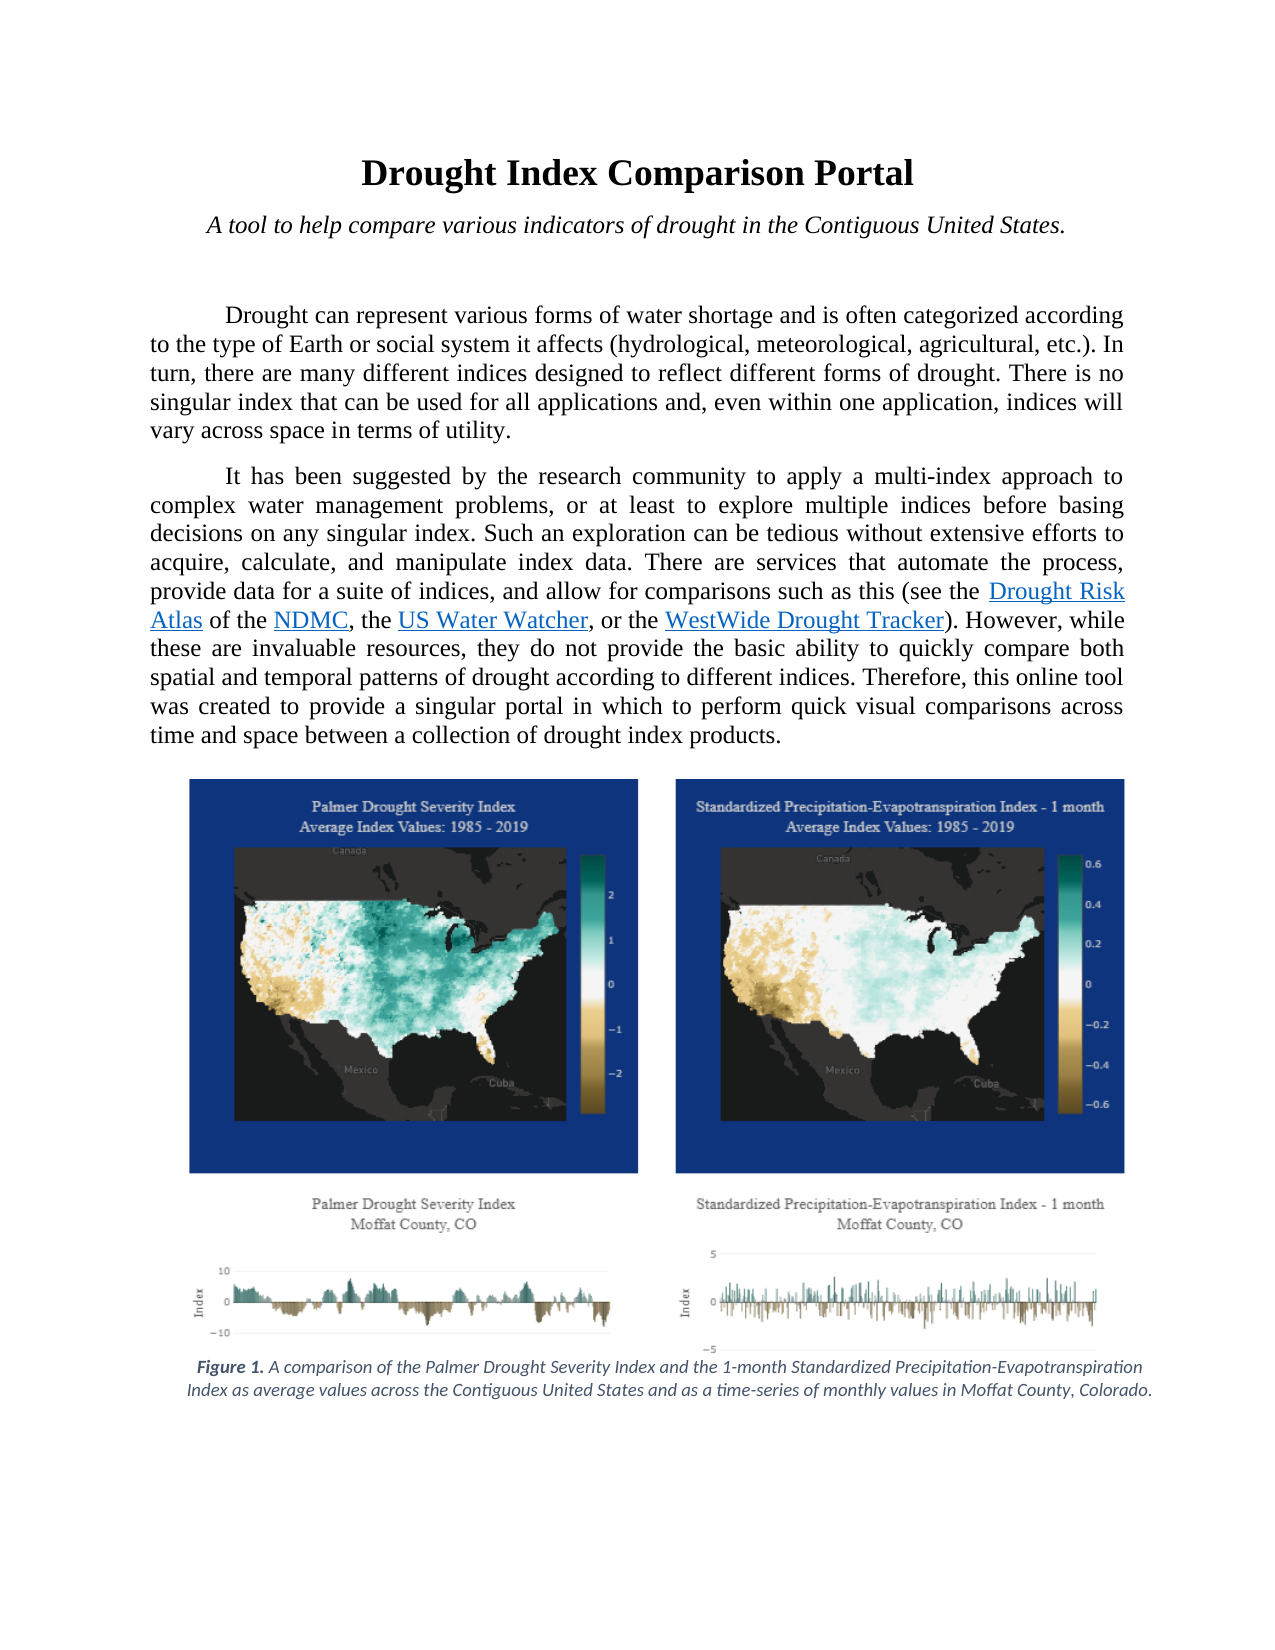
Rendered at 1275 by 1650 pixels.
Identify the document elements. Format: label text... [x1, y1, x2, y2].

text It has been suggested by the research community to apply a multi-index approach to complex water management problems, or at least to explore multiple indices before basing decisions on any singular index. Such an exploration can be tedious without extensive efforts to acquire, calculate, and manipulate index data. There are services that automate the process, provide data for a suite of indices, and allow for comparisons such as this (see the Drought Risk Atlas of the NDMC, the US Water Watcher, or the WestWide Drought Tracker). However, while these are invaluable resources, they do not provide the basic ability to quickly compare both spatial and temporal patterns of drought according to different indices. Therefore, this online tool was created to provide a singular portal in which to perform quick visual comparisons across time and space between a collection of drought index products. [150, 461, 1125, 748]
text Drought Index Comparison Portal [150, 150, 1125, 193]
text Drought can represent various forms of water shortage and is often categorized according to the type of Earth or social system it affects (hydrological, meteorological, agricultural, etc.). In turn, there are many different indices designed to reflect different forms of drought. There is no singular index that can be used for all applications and, even within one application, indices will vary across space in terms of utility. [150, 301, 1125, 444]
text A tool to help compare various indicators of drought in the Contiguous United States. [150, 210, 1125, 238]
picture [181, 779, 1161, 1355]
